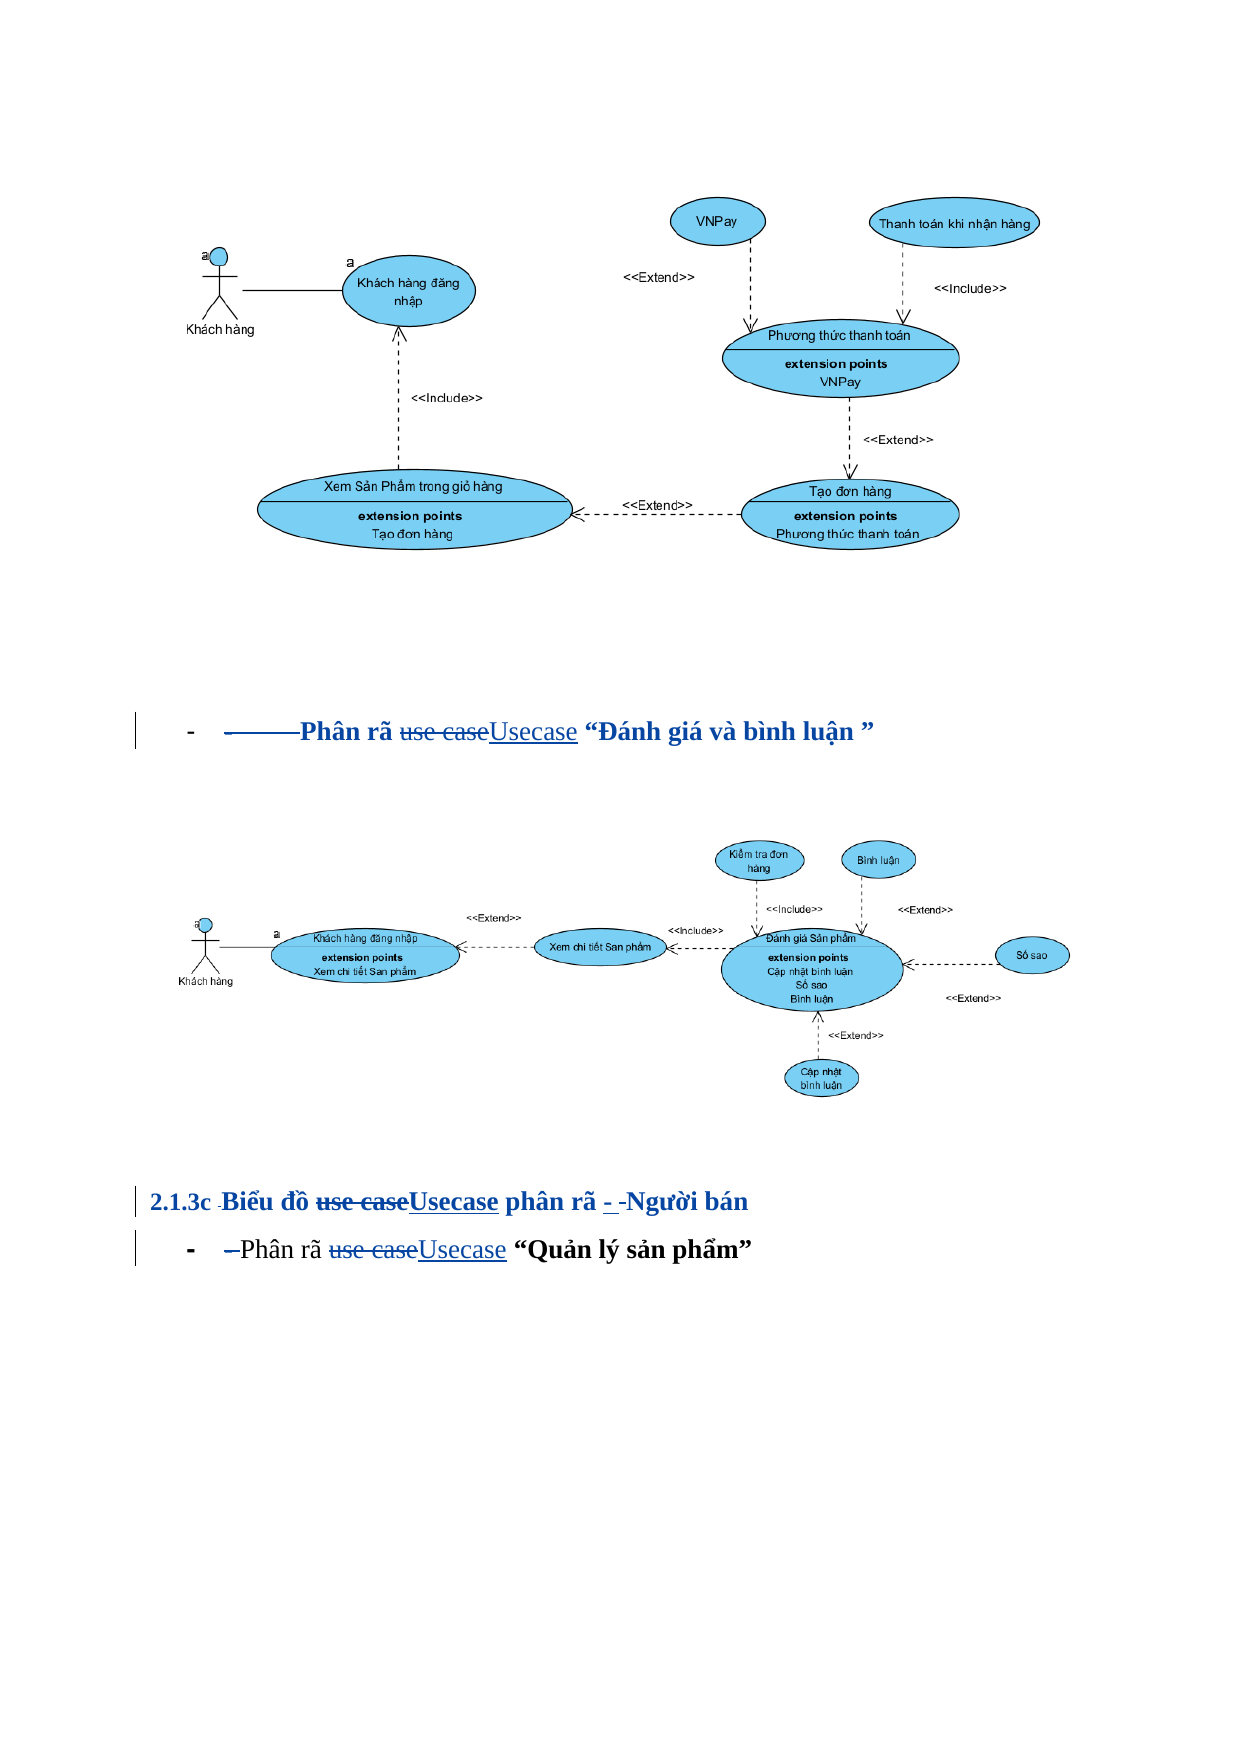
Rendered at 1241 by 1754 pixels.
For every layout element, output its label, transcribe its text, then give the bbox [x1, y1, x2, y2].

picture [150, 150, 1091, 596]
list Phân rã “Đánh giá và bình luận ” [186, 712, 1090, 748]
list Phân rã “Quản lý sản phẩm” [186, 1229, 1090, 1266]
picture [150, 787, 1091, 1127]
subtitle 2.1.3c Biểu đồ phân rã Người bán [150, 1186, 1090, 1217]
